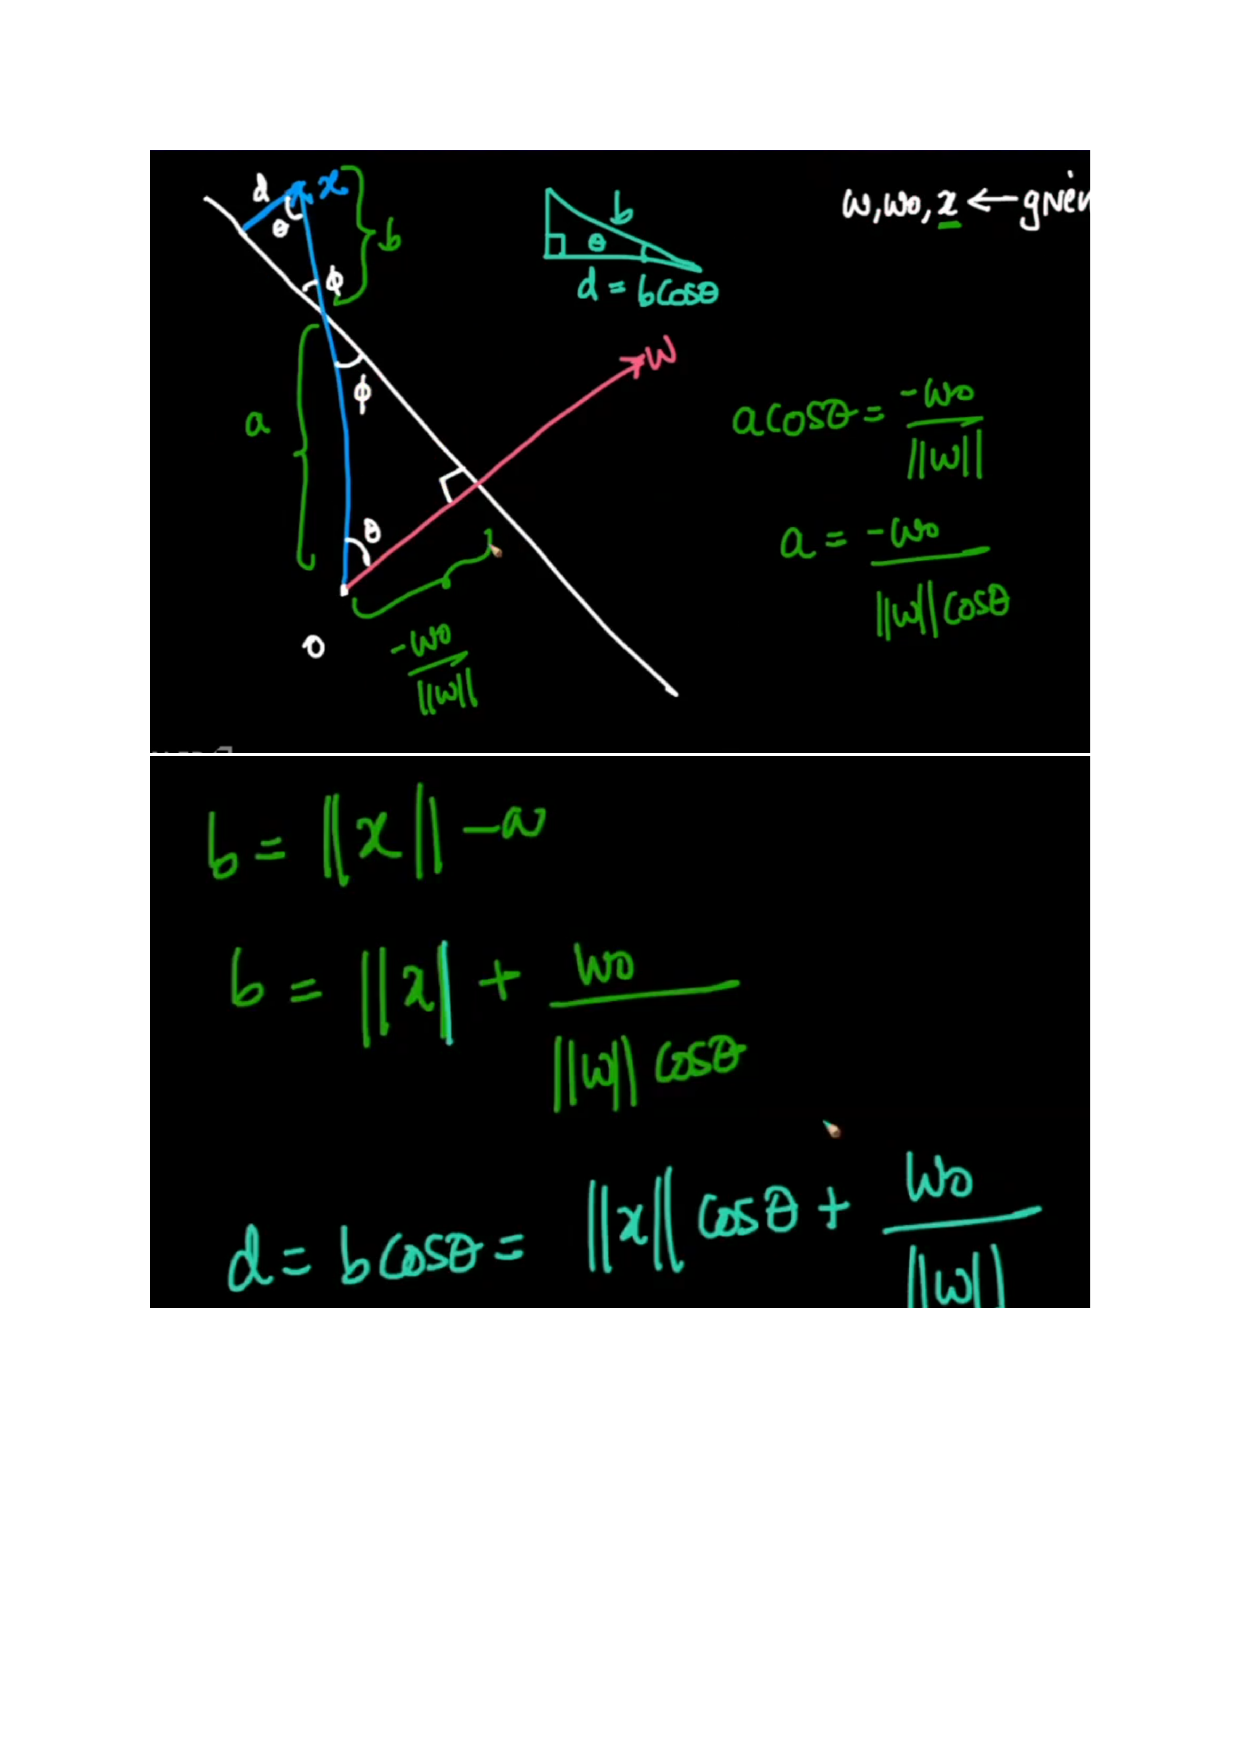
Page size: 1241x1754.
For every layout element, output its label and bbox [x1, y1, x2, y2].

picture [150, 150, 1091, 753]
picture [150, 756, 1091, 1308]
